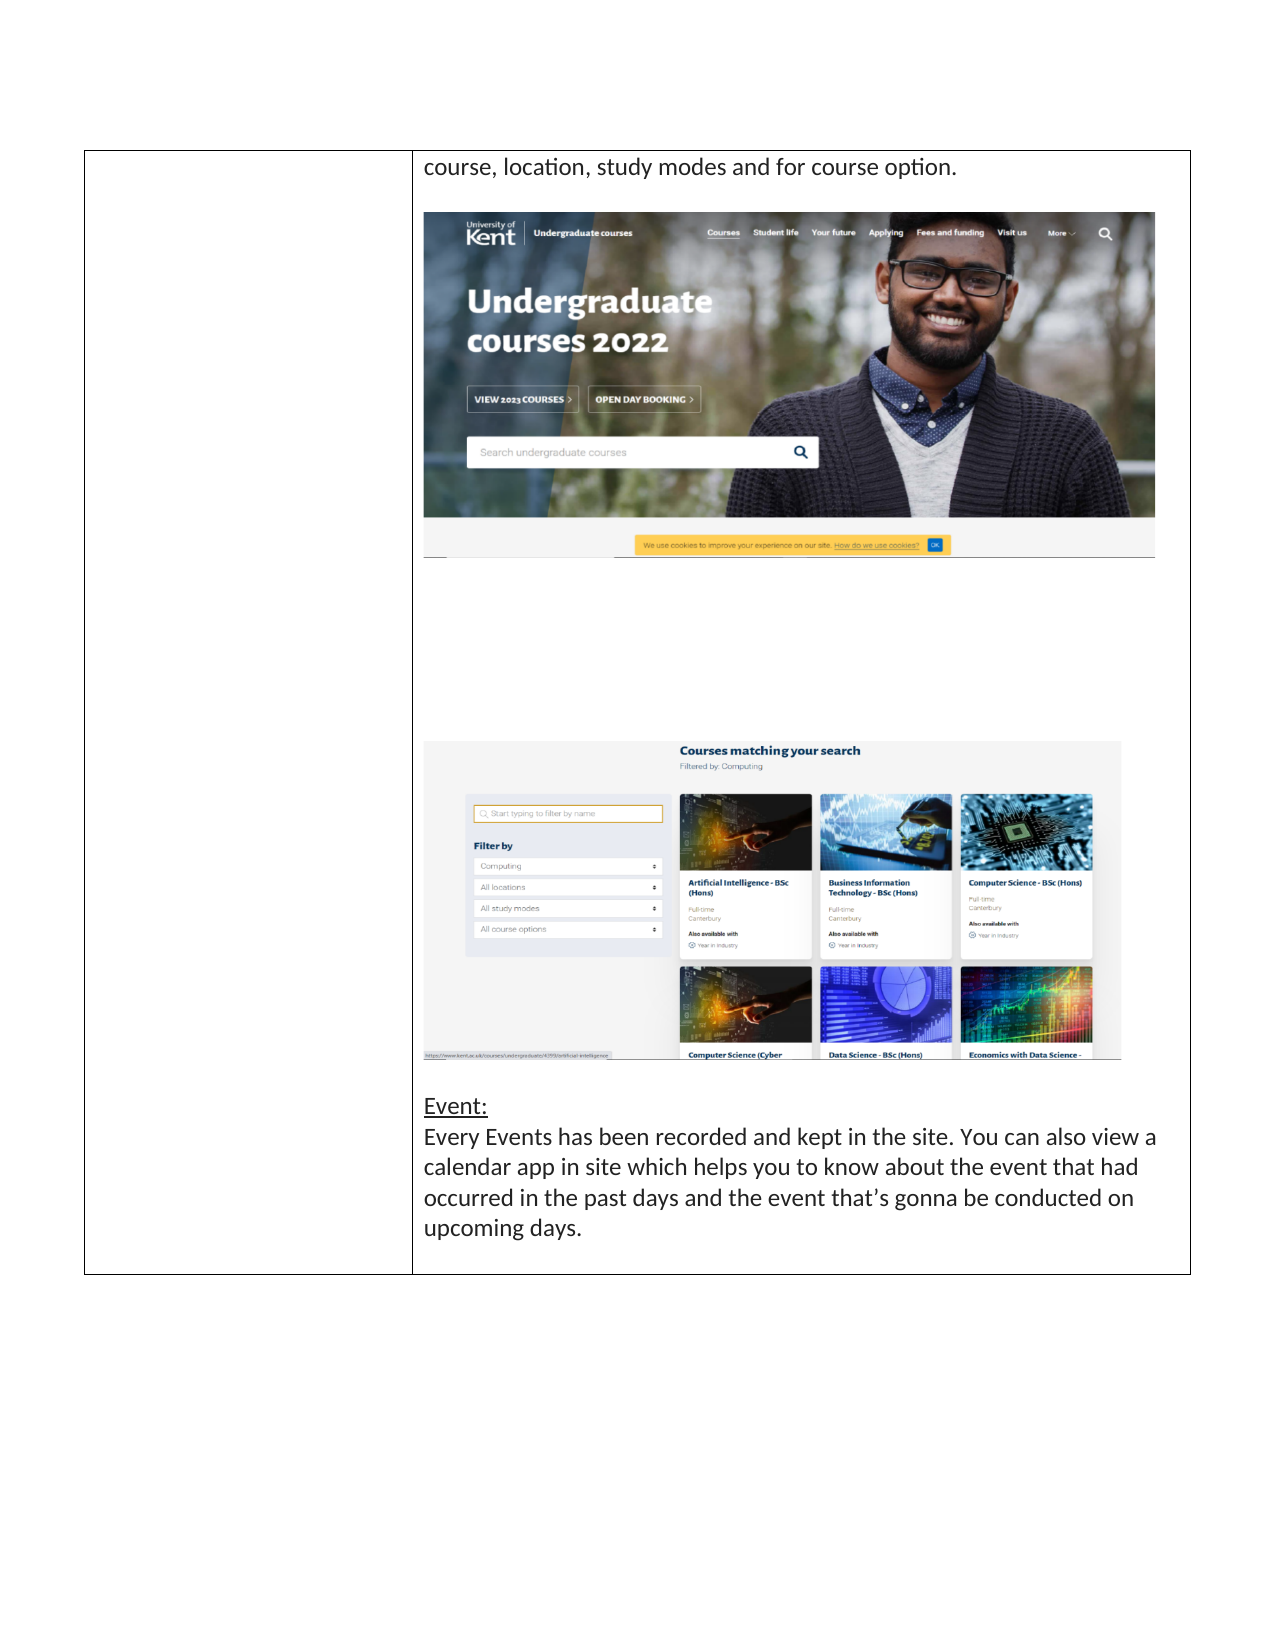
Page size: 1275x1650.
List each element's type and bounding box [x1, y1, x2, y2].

picture [423, 741, 1122, 1060]
table_cell [413, 151, 1190, 1273]
picture [423, 212, 1156, 558]
table_cell [85, 151, 412, 1273]
